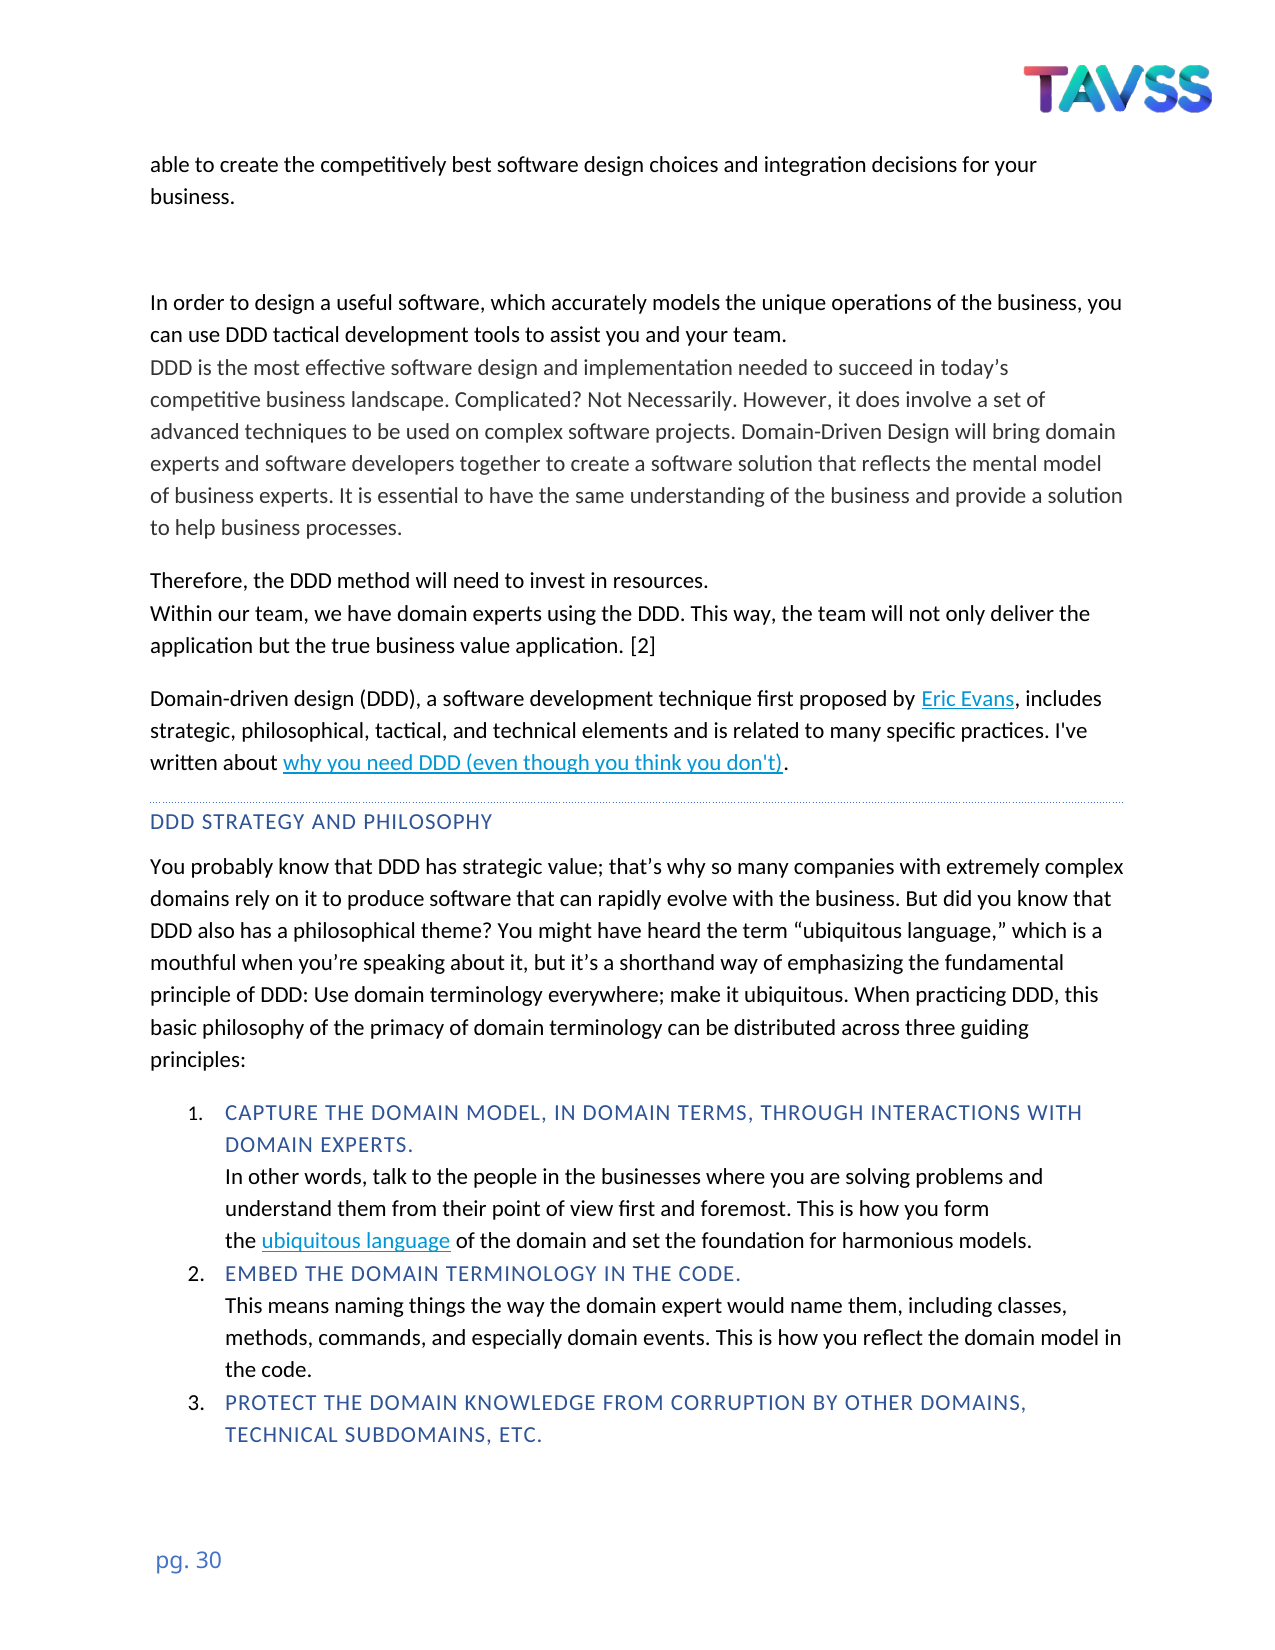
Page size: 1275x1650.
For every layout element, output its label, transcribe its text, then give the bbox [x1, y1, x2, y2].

list In other words, talk to the people in the businesses where you are solving problems and understand them from their point of view first and foremost. This is how you form the ubiquitous language of the domain and set the foundation for harmonious models. [225, 1162, 1125, 1255]
text In order to design a useful software, which accurately models the unique operations of the business, you can use DDD tactical development tools to assist you and your team. DDD is the most effective software design and implementation needed to succeed in today’s competitive business landscape. Complicated? Not Necessarily. However, it does involve a set of advanced techniques to be used on complex software projects. Domain-Driven Design will bring domain experts and software developers together to create a software solution that reflects the mental model of business experts. It is essential to have the same understanding of the business and provide a solution to help business processes. [150, 288, 1125, 542]
text Domain-driven design (DDD), a software development technique first proposed by Eric Evans, includes strategic, philosophical, tactical, and technical elements and is related to many specific practices. I've written about why you need DDD (even though you think you don't). [150, 684, 1125, 776]
list Capture the domain model, in domain terms, through interactions with domain experts. [187, 1098, 1125, 1158]
list Protect the domain knowledge from corruption by other domains, technical subdomains, etc. [187, 1388, 1125, 1448]
text You probably know that DDD has strategic value; that’s why so many companies with extremely complex domains rely on it to produce software that can rapidly evolve with the business. But did you know that DDD also has a philosophical theme? You might have heard the term “ubiquitous language,” which is a mouthful when you’re speaking about it, but it’s a shorthand way of emphasizing the fundamental principle of DDD: Use domain terminology everywhere; make it ubiquitous. When practicing DDD, this basic philosophy of the primacy of domain terminology can be distributed across three guiding principles: [150, 852, 1125, 1073]
text Therefore, the DDD method will need to invest in resources. Within our team, we have domain experts using the DDD. This way, the team will not only deliver the application but the true business value application. [2] [150, 567, 1125, 659]
list Embed the domain terminology in the code. [187, 1259, 1125, 1287]
subtitle DDD strategy and philosophy [150, 801, 1125, 835]
list This means naming things the way the domain expert would name them, including classes, methods, commands, and especially domain events. This is how you reflect the domain model in the code. [225, 1291, 1125, 1383]
picture [1002, 41, 1236, 135]
